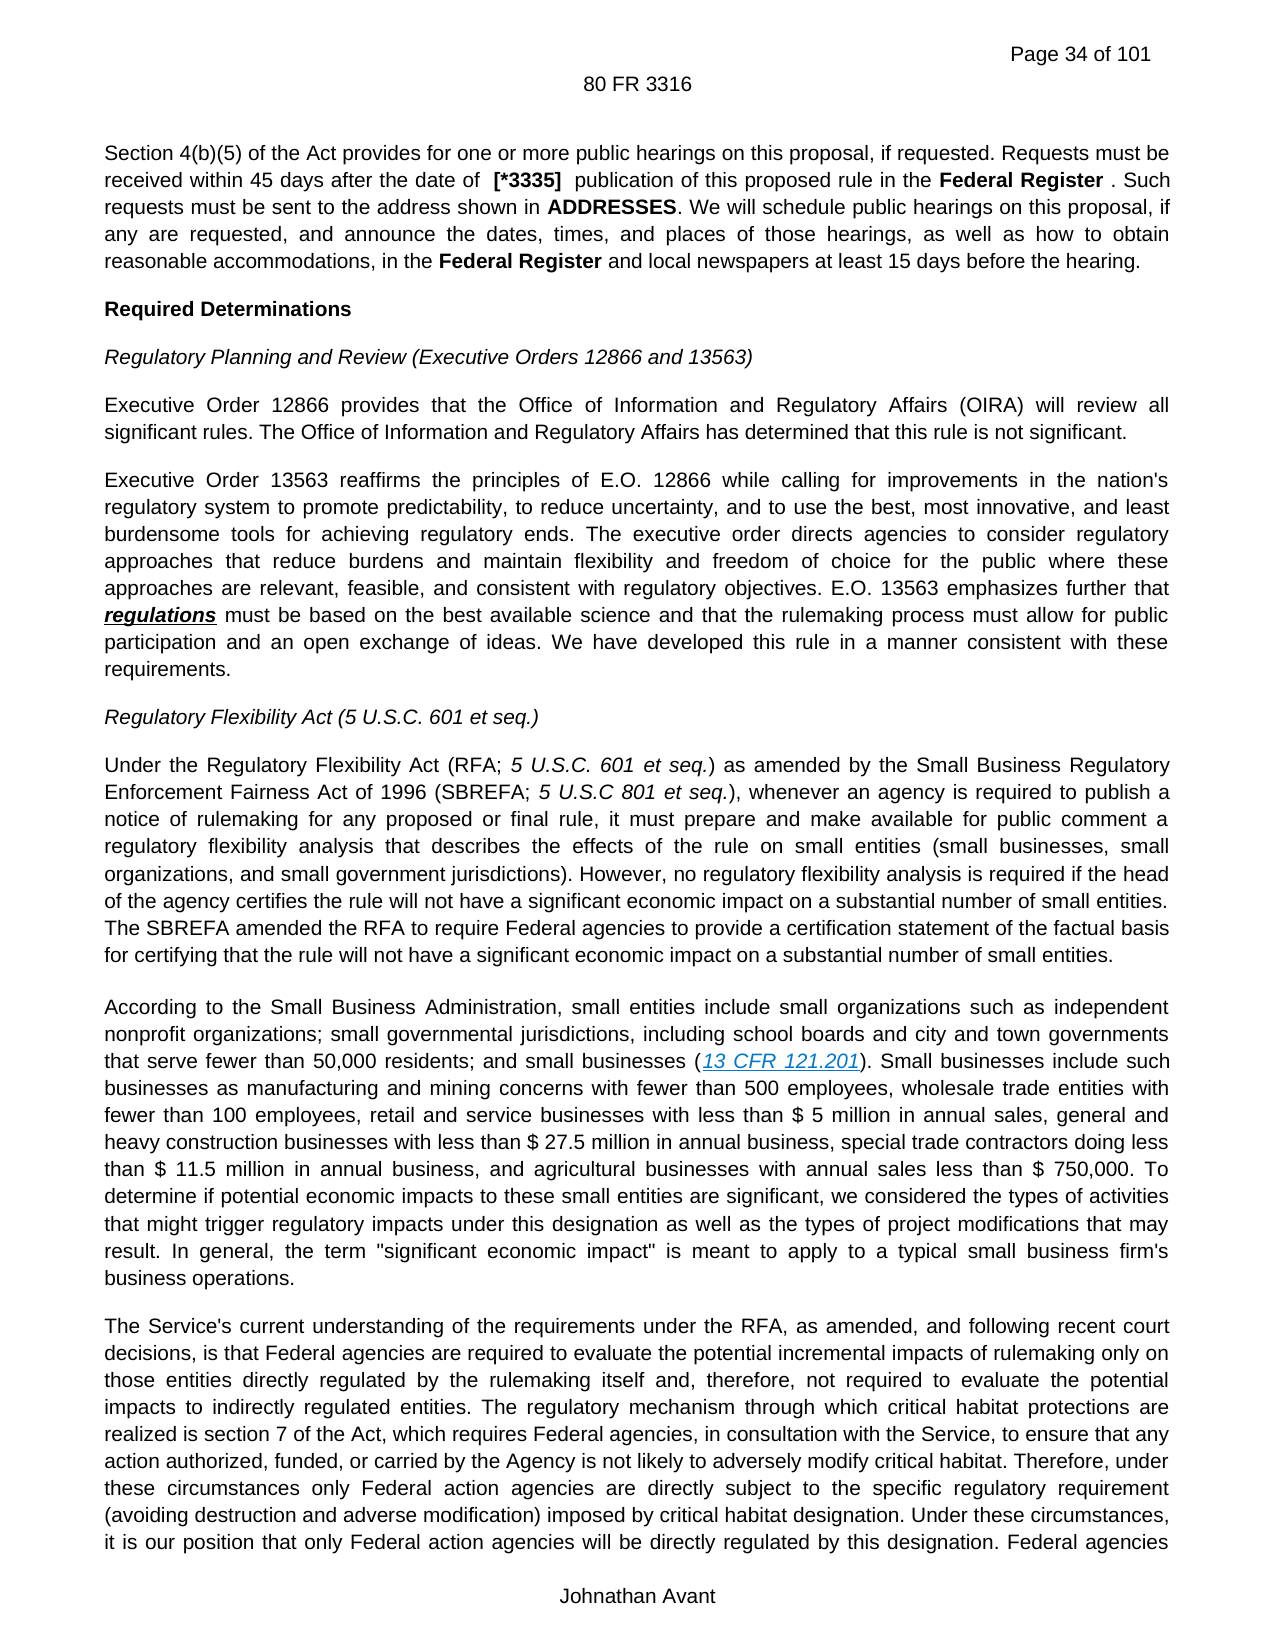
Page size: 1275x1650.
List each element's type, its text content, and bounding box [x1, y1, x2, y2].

text Required Determinations [104, 294, 1171, 321]
text Executive Order 12866 provides that the Office of Information and Regulatory Affairs (OIRA) will review all significant rules. The Office of Information and Regulatory Affairs has determined that this rule is not significant. [104, 389, 1171, 444]
text Executive Order 13563 reaffirms the principles of E.O. 12866 while calling for improvements in the nation's regulatory system to promote predictability, to reduce uncertainty, and to use the best, most innovative, and least burdensome tools for achieving regulatory ends. The executive order directs agencies to consider regulatory approaches that reduce burdens and maintain flexibility and freedom of choice for the public where these approaches are relevant, feasible, and consistent with regulatory objectives. E.O. 13563 emphasizes further that regulations must be based on the best available science and that the rulemaking process must allow for public participation and an open exchange of ideas. We have developed this rule in a manner consistent with these requirements. [104, 464, 1171, 681]
text Under the Regulatory Flexibility Act (RFA; 5 U.S.C. 601 et seq.) as amended by the Small Business Regulatory Enforcement Fairness Act of 1996 (SBREFA; 5 U.S.C 801 et seq.), whenever an agency is required to publish a notice of rulemaking for any proposed or final rule, it must prepare and make available for public comment a regulatory flexibility analysis that describes the effects of the rule on small entities (small businesses, small organizations, and small government jurisdictions). However, no regulatory flexibility analysis is required if the head of the agency certifies the rule will not have a significant economic impact on a substantial number of small entities. The SBREFA amended the RFA to require Federal agencies to provide a certification statement of the factual basis for certifying that the rule will not have a significant economic impact on a substantial number of small entities. [104, 750, 1171, 967]
text Section 4(b)(5) of the Act provides for one or more public hearings on this proposal, if requested. Requests must be received within 45 days after the date of [*3335] publication of this proposed rule in the Federal Register . Such requests must be sent to the address shown in ADDRESSES. We will schedule public hearings on this proposal, if any are requested, and announce the dates, times, and places of those hearings, as well as how to obtain reasonable accommodations, in the Federal Register and local newspapers at least 15 days before the hearing. [104, 137, 1171, 273]
text Regulatory Flexibility Act (5 U.S.C. 601 et seq.) [104, 702, 1171, 729]
text According to the Small Business Administration, small entities include small organizations such as independent nonprofit organizations; small governmental jurisdictions, including school boards and city and town governments that serve fewer than 50,000 residents; and small businesses (13 CFR 121.201). Small businesses include such businesses as manufacturing and mining concerns with fewer than 500 employees, wholesale trade entities with fewer than 100 employees, retail and service businesses with less than $ 5 million in annual sales, general and heavy construction businesses with less than $ 27.5 million in annual business, special trade contractors doing less than $ 11.5 million in annual business, and agricultural businesses with annual sales less than $ 750,000. To determine if potential economic impacts to these small entities are significant, we considered the types of activities that might trigger regulatory impacts under this designation as well as the types of project modifications that may result. In general, the term "significant economic impact" is meant to apply to a typical small business firm's business operations. [104, 992, 1171, 1289]
text Regulatory Planning and Review (Executive Orders 12866 and 13563) [104, 342, 1171, 369]
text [104, 1310, 1171, 1554]
